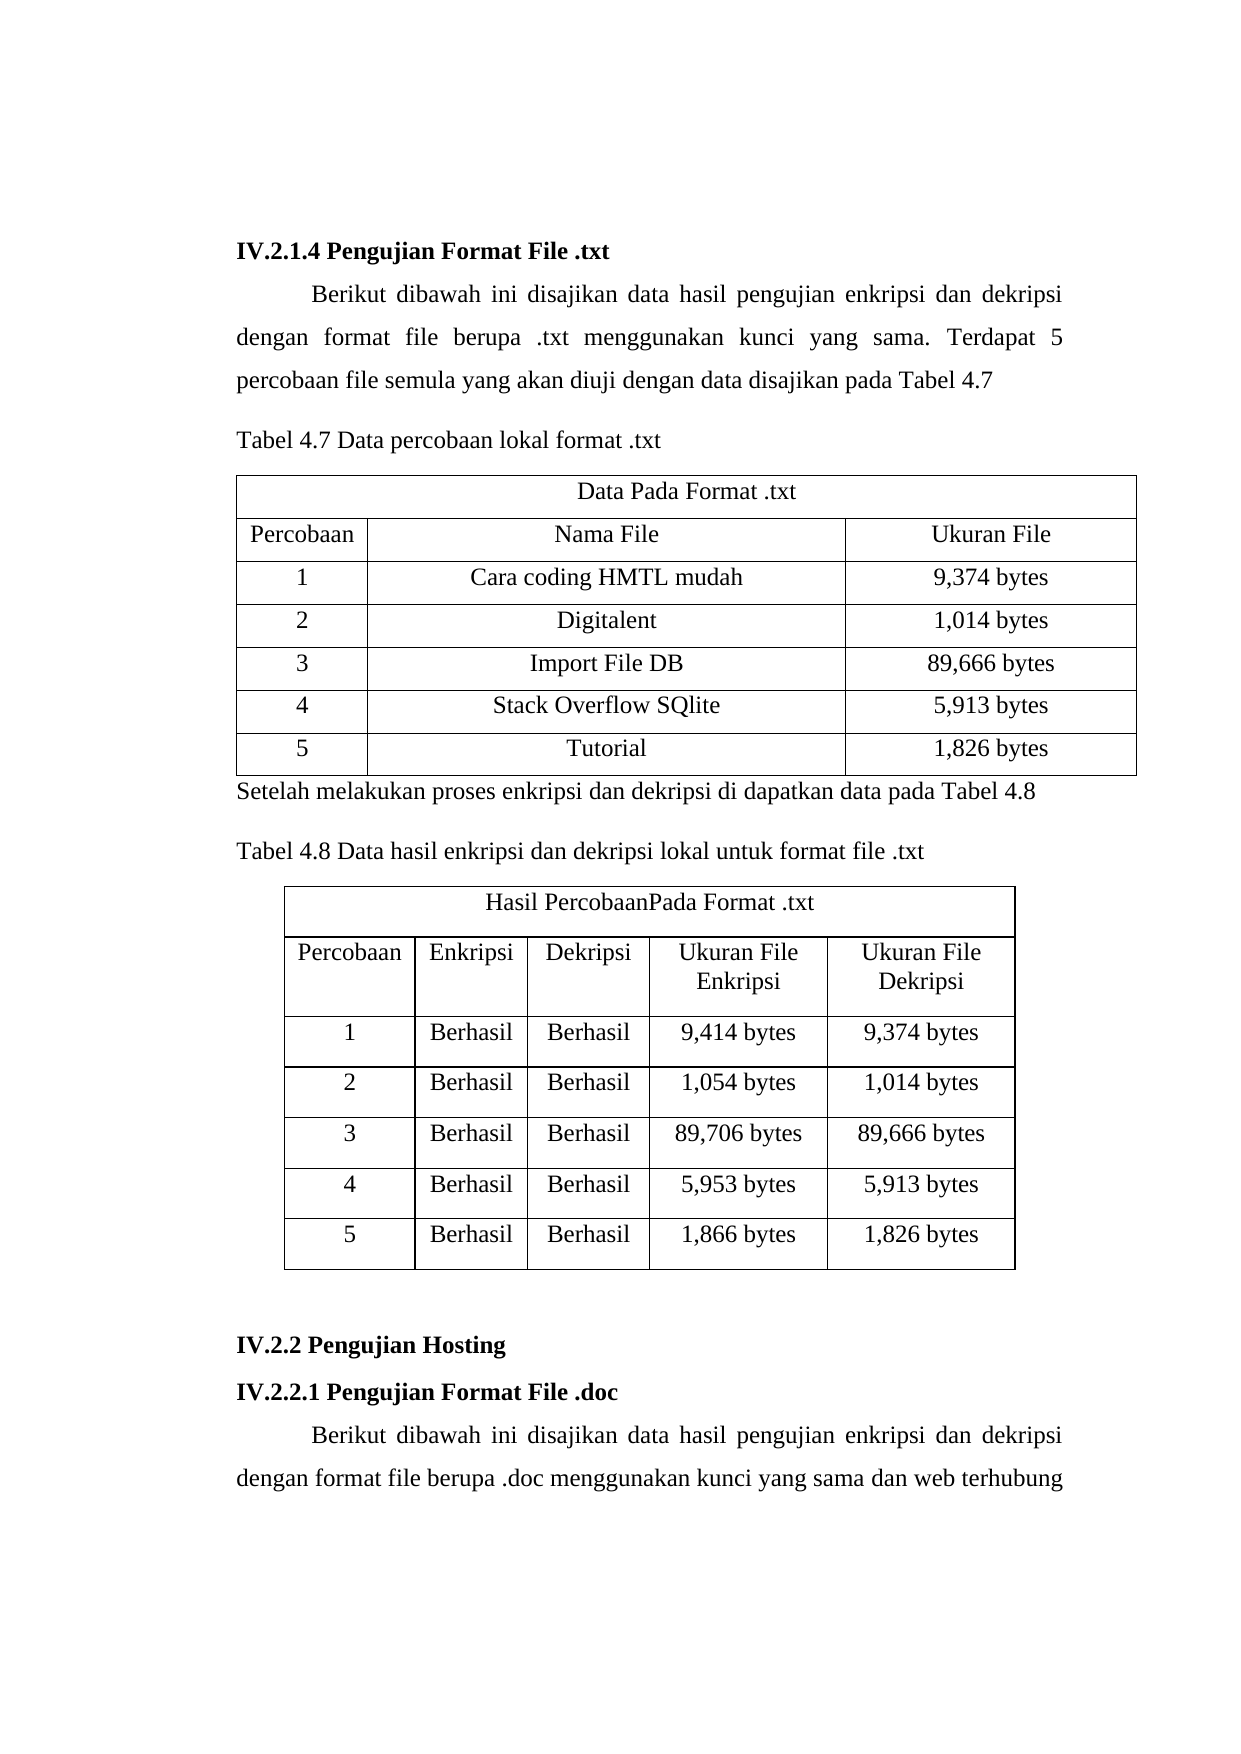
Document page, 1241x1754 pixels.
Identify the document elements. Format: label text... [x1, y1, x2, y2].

table_cell Digitalent [368, 605, 845, 647]
table_cell Berhasil [416, 1118, 527, 1168]
table_cell Import File DB [368, 648, 845, 689]
subtitle IV.2.2.1 Pengujian Format File .doc [236, 1377, 1063, 1406]
table_cell 1,826 bytes [828, 1219, 1014, 1269]
table_cell 2 [237, 605, 367, 647]
table_header Data Pada Format .txt [237, 476, 1136, 518]
table_cell 5 [237, 734, 367, 775]
table_cell Ukuran File [846, 519, 1136, 561]
table_cell Berhasil [416, 1219, 527, 1269]
table_cell 89,666 bytes [828, 1118, 1014, 1168]
subtitle IV.2.2 Pengujian Hosting [236, 1330, 1063, 1358]
text Tabel 4.8 Data hasil enkripsi dan dekripsi lokal untuk format file .txt [236, 836, 1063, 865]
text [236, 1420, 1063, 1492]
table_cell Nama File [368, 519, 845, 561]
table_cell 1,014 bytes [846, 605, 1136, 647]
table_cell 3 [285, 1118, 414, 1168]
table_cell 4 [237, 691, 367, 732]
table_cell 5,913 bytes [846, 691, 1136, 732]
table_cell 5,913 bytes [828, 1169, 1014, 1218]
table_cell Enkripsi [416, 938, 527, 1016]
table_cell Berhasil [528, 1169, 649, 1218]
table_cell Berhasil [416, 1068, 527, 1117]
table_cell 3 [237, 648, 367, 689]
table_cell 9,414 bytes [650, 1017, 827, 1066]
table_cell 1 [285, 1017, 414, 1066]
table_cell 1,866 bytes [650, 1219, 827, 1269]
table_cell 5,953 bytes [650, 1169, 827, 1218]
table_cell 2 [285, 1068, 414, 1117]
table_cell Ukuran File Dekripsi [828, 938, 1014, 1016]
table_cell Berhasil [528, 1068, 649, 1117]
table_cell Berhasil [416, 1169, 527, 1218]
table_header Hasil PercobaanPada Format .txt [285, 887, 1014, 936]
text Tabel 4.7 Data percobaan lokal format .txt [236, 425, 1063, 454]
text Berikut dibawah ini disajikan data hasil pengujian enkripsi dan dekripsi dengan format file berupa .txt menggunakan kunci yang sama. Terdapat 5 percobaan file semula yang akan diuji dengan data disajikan pada Tabel 4.7 [236, 279, 1063, 394]
table_cell 89,706 bytes [650, 1118, 827, 1168]
table_cell 9,374 bytes [828, 1017, 1014, 1066]
table_cell Tutorial [368, 734, 845, 775]
table_cell 1,826 bytes [846, 734, 1136, 775]
table_cell Ukuran File Enkripsi [650, 938, 827, 1016]
table_cell Cara coding HMTL mudah [368, 562, 845, 604]
table_cell Dekripsi [528, 938, 649, 1016]
table_cell Berhasil [528, 1017, 649, 1066]
table_cell Stack Overflow SQlite [368, 691, 845, 732]
text Setelah melakukan proses enkripsi dan dekripsi di dapatkan data pada Tabel 4.8 [236, 776, 1063, 805]
table_cell 4 [285, 1169, 414, 1218]
table_cell 1,014 bytes [828, 1068, 1014, 1117]
table_cell 5 [285, 1219, 414, 1269]
table_cell 9,374 bytes [846, 562, 1136, 604]
table_cell Percobaan [237, 519, 367, 561]
table_cell 1 [237, 562, 367, 604]
table_cell Berhasil [528, 1118, 649, 1168]
table_cell Percobaan [285, 938, 414, 1016]
subtitle IV.2.1.4 Pengujian Format File .txt [236, 236, 1063, 265]
table_cell 1,054 bytes [650, 1068, 827, 1117]
table_cell Berhasil [416, 1017, 527, 1066]
table_cell Berhasil [528, 1219, 649, 1269]
table_cell 89,666 bytes [846, 648, 1136, 689]
